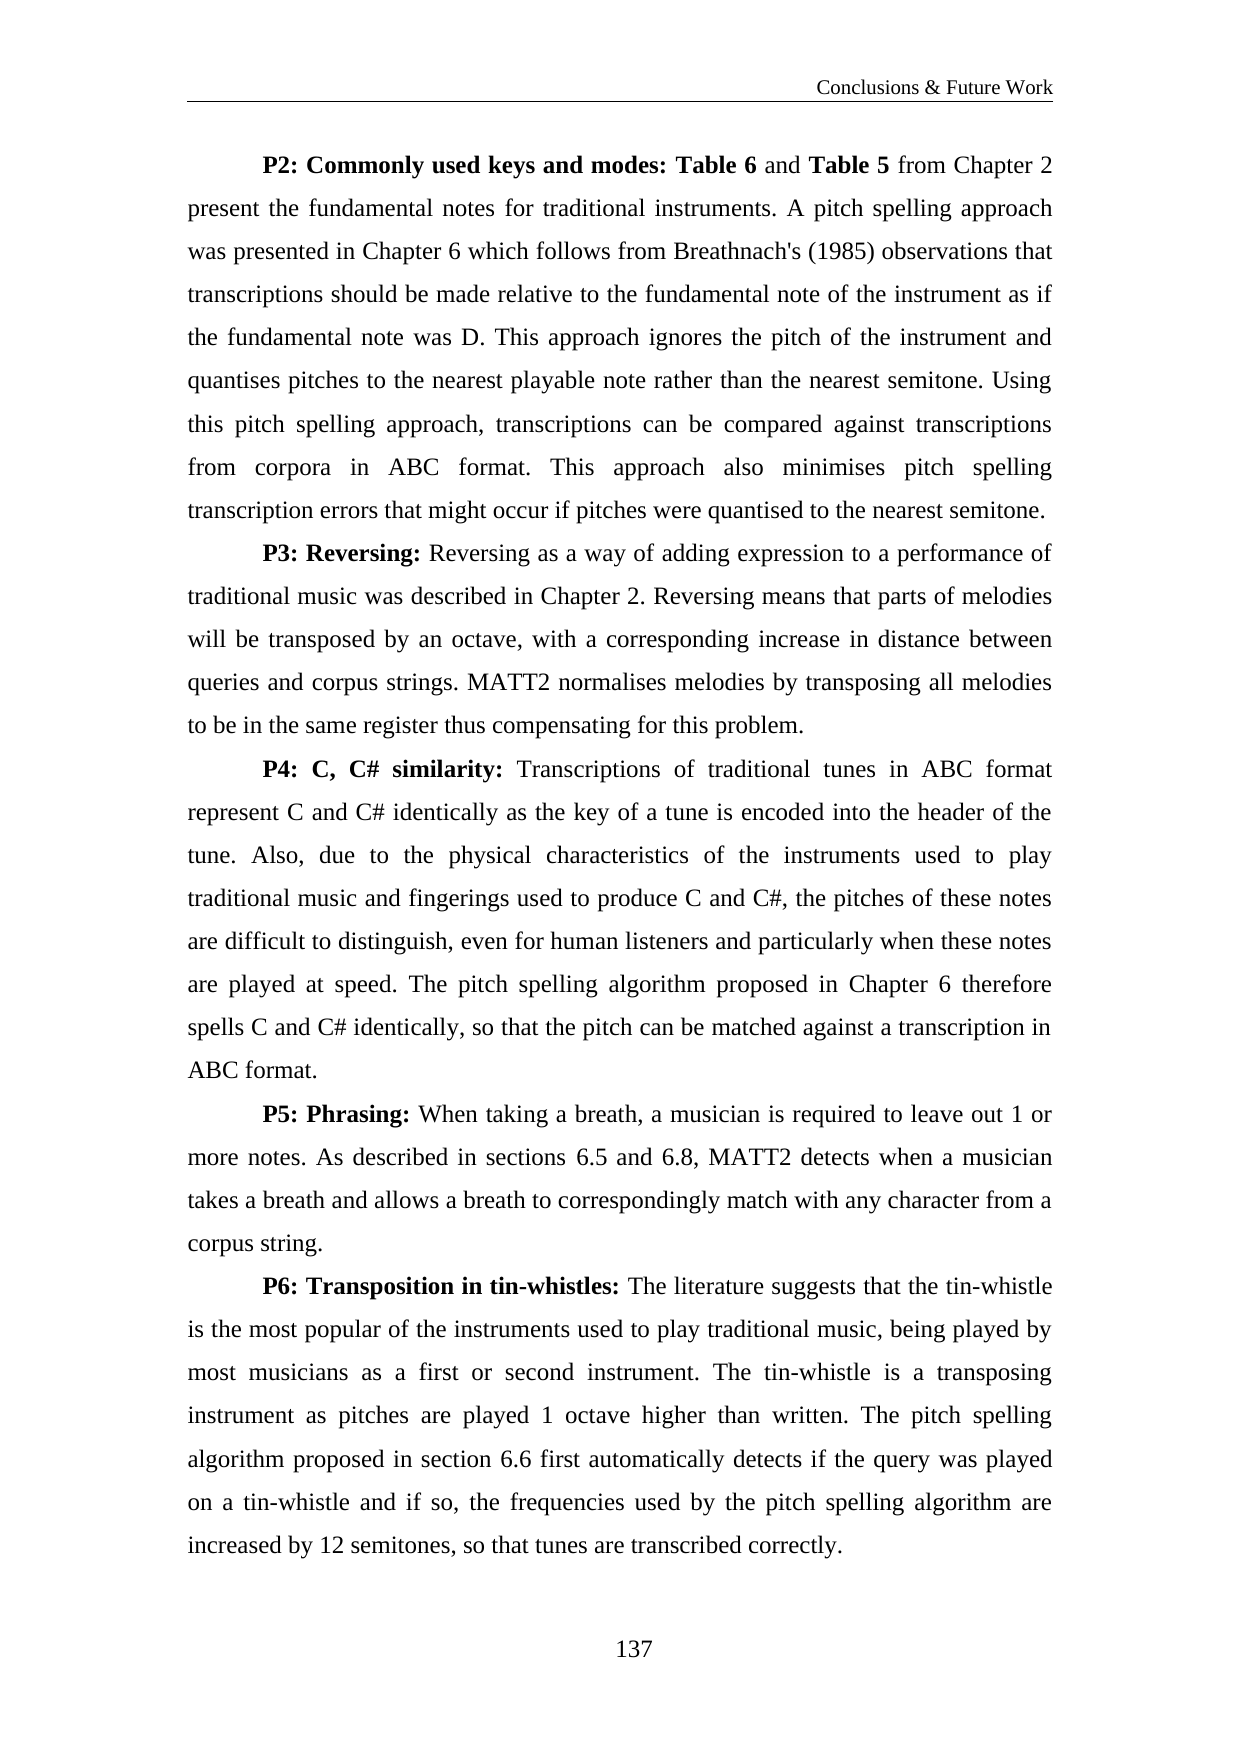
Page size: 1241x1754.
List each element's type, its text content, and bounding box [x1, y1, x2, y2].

text P2: Commonly used keys and modes: Table 6 and Table 5 from Chapter 2 present the fundamental notes for traditional instruments. A pitch spelling approach was presented in Chapter 6 which follows from Breathnach's (1985) observations that transcriptions should be made relative to the fundamental note of the instrument as if the fundamental note was D. This approach ignores the pitch of the instrument and quantises pitches to the nearest playable note rather than the nearest semitone. Using this pitch spelling approach, transcriptions can be compared against transcriptions from corpora in ABC format. This approach also minimises pitch spelling transcription errors that might occur if pitches were quantised to the nearest semitone. [187, 150, 1053, 524]
text P6: Transposition in tin-whistles: The literature suggests that the tin-whistle is the most popular of the instruments used to play traditional music, being played by most musicians as a first or second instrument. The tin-whistle is a transposing instrument as pitches are played 1 octave higher than written. The pitch spelling algorithm proposed in section 6.6 first automatically detects if the query was played on a tin-whistle and if so, the frequencies used by the pitch spelling algorithm are increased by 12 semitones, so that tunes are transcribed correctly. [187, 1271, 1053, 1559]
text P3: Reversing: Reversing as a way of adding expression to a performance of traditional music was described in Chapter 2. Reversing means that parts of melodies will be transposed by an octave, with a corresponding increase in distance between queries and corpus strings. MATT2 normalises melodies by transposing all melodies to be in the same register thus compensating for this problem. [187, 538, 1053, 739]
text P4: C, C# similarity: Transcriptions of traditional tunes in ABC format represent C and C# identically as the key of a tune is encoded into the header of the tune. Also, due to the physical characteristics of the instruments used to play traditional music and fingerings used to produce C and C#, the pitches of these notes are difficult to distinguish, even for human listeners and particularly when these notes are played at speed. The pitch spelling algorithm proposed in Chapter 6 therefore spells C and C# identically, so that the pitch can be matched against a transcription in ABC format. [187, 754, 1053, 1084]
text P5: Phrasing: When taking a breath, a musician is required to leave out 1 or more notes. As described in sections 6.5 and 6.8, MATT2 detects when a musician takes a breath and allows a breath to correspondingly match with any character from a corpus string. [187, 1099, 1053, 1257]
